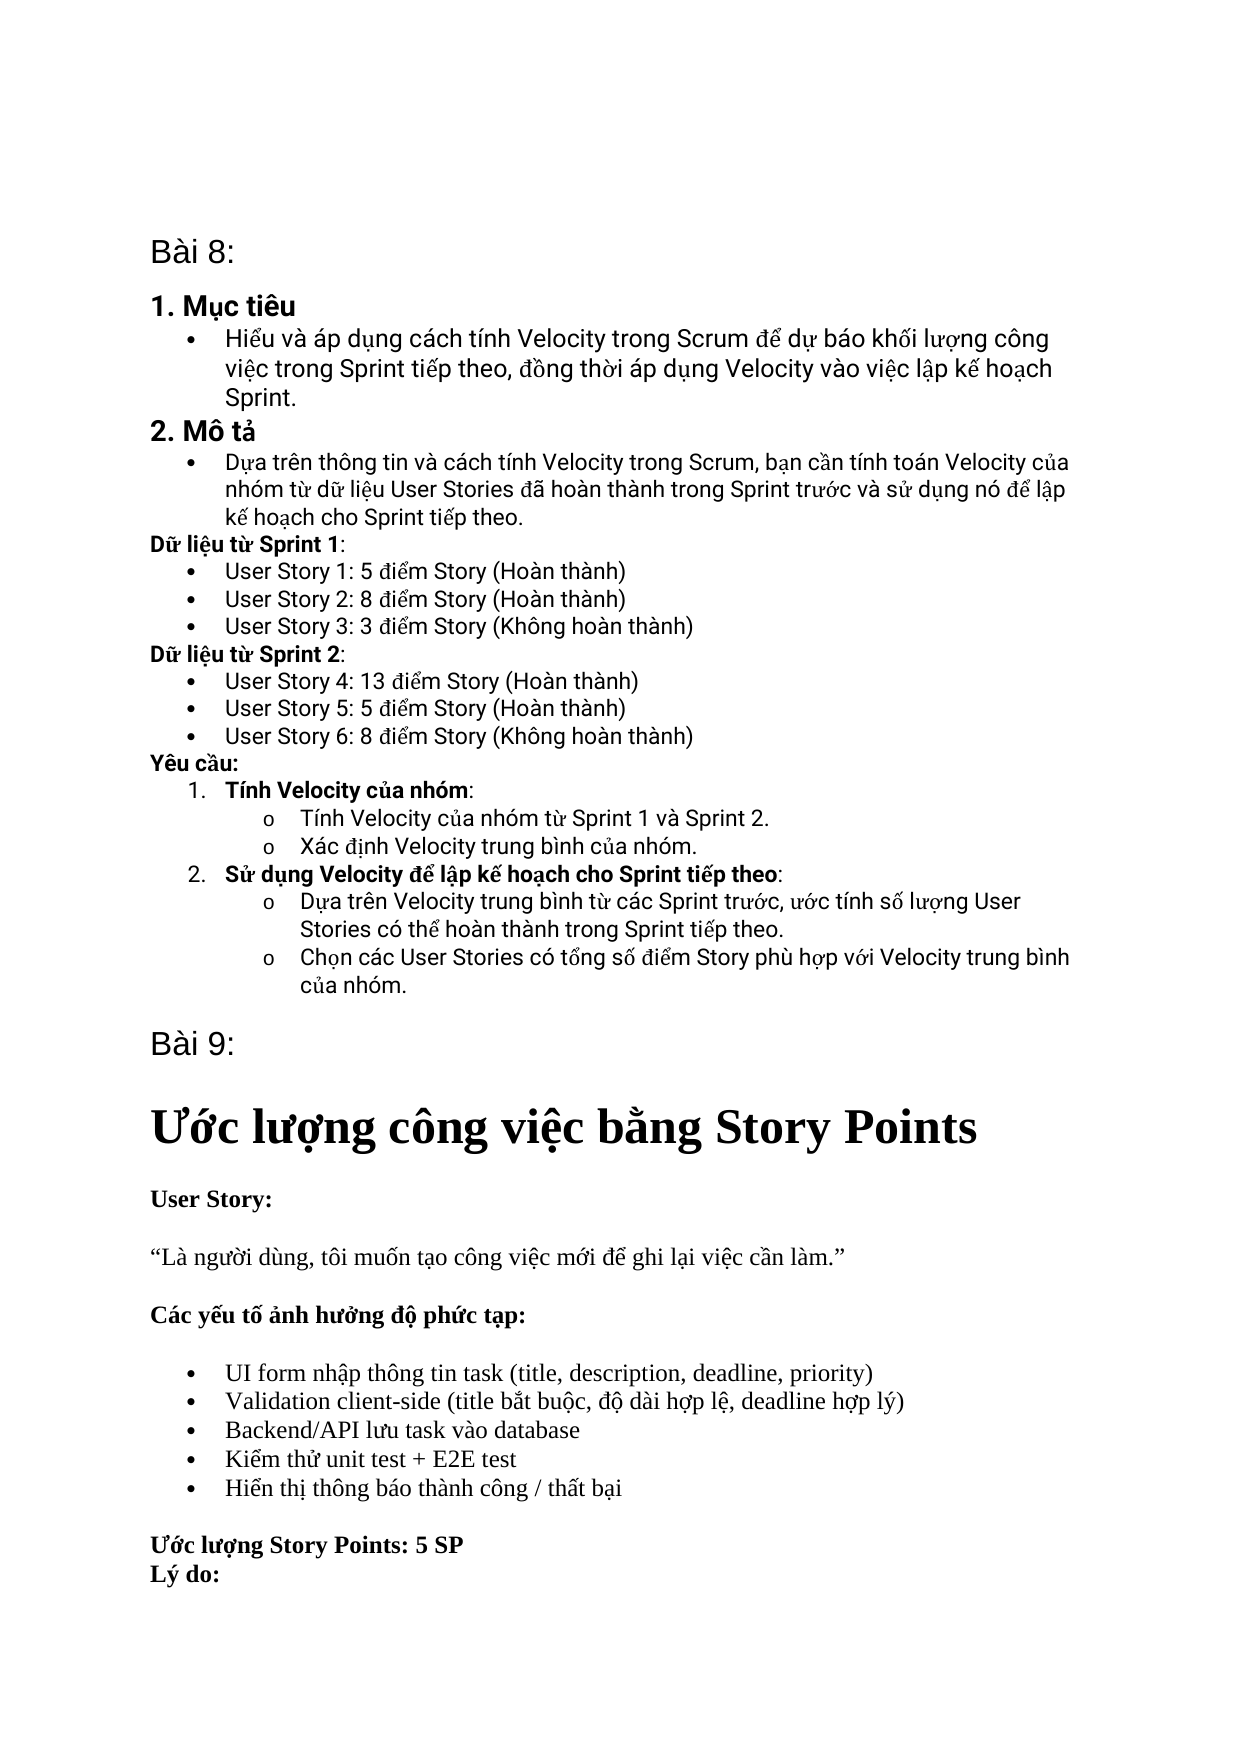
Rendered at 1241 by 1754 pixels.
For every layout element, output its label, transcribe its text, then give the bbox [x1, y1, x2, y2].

text 1. Mục tiêu [150, 288, 1090, 324]
subtitle Bài 8: [150, 232, 1090, 270]
subtitle Bài 9: [150, 1024, 1090, 1062]
text “Là người dùng, tôi muốn tạo công việc mới để ghi lại việc cần làm.” [150, 1242, 1090, 1271]
text Các yếu tố ảnh hưởng độ phức tạp: [150, 1300, 1090, 1328]
text Dữ liệu từ Sprint 1: [150, 531, 1090, 558]
text Ước lượng công việc bằng Story Points [150, 1097, 1090, 1155]
list User Story 6: 8 điểm Story (Không hoàn thành) [187, 722, 1090, 750]
list Hiển thị thông báo thành công / thất bại [187, 1473, 1090, 1501]
list User Story 1: 5 điểm Story (Hoàn thành) [187, 558, 1090, 585]
list Xác định Velocity trung bình của nhóm. [262, 833, 1090, 861]
text Ước lượng Story Points: 5 SP Lý do: [150, 1531, 1090, 1588]
list Validation client-side (title bắt buộc, độ dài hợp lệ, deadline hợp lý) [187, 1386, 1090, 1415]
list Tính Velocity của nhóm từ Sprint 1 và Sprint 2. [262, 804, 1090, 833]
list Dựa trên thông tin và cách tính Velocity trong Scrum, bạn cần tính toán Velocity của nhóm từ dữ liệu User Stories đã hoàn thành trong Sprint trước và sử dụng nó để lập kế hoạch cho Sprint tiếp theo. [187, 448, 1090, 531]
text User Story: [150, 1184, 1090, 1213]
list Tính Velocity của nhóm: [187, 777, 1090, 804]
list Chọn các User Stories có tổng số điểm Story phù hợp với Velocity trung bình của nhóm. [262, 943, 1090, 999]
text Dữ liệu từ Sprint 2: [150, 640, 1090, 668]
text Yêu cầu: [150, 750, 1090, 777]
list Sử dụng Velocity để lập kế hoạch cho Sprint tiếp theo: [187, 861, 1090, 888]
list Hiểu và áp dụng cách tính Velocity trong Scrum để dự báo khối lượng công việc trong Sprint tiếp theo, đồng thời áp dụng Velocity vào việc lập kế hoạch Sprint. [187, 324, 1090, 413]
text 2. Mô tả [150, 413, 1090, 448]
list Kiểm thử unit test + E2E test [187, 1444, 1090, 1473]
list User Story 5: 5 điểm Story (Hoàn thành) [187, 695, 1090, 722]
list UI form nhập thông tin task (title, description, deadline, priority) [187, 1358, 1090, 1386]
list User Story 4: 13 điểm Story (Hoàn thành) [187, 668, 1090, 695]
list User Story 2: 8 điểm Story (Hoàn thành) [187, 585, 1090, 613]
list User Story 3: 3 điểm Story (Không hoàn thành) [187, 613, 1090, 640]
list Dựa trên Velocity trung bình từ các Sprint trước, ước tính số lượng User Stories có thể hoàn thành trong Sprint tiếp theo. [262, 888, 1090, 943]
list Backend/API lưu task vào database [187, 1415, 1090, 1444]
